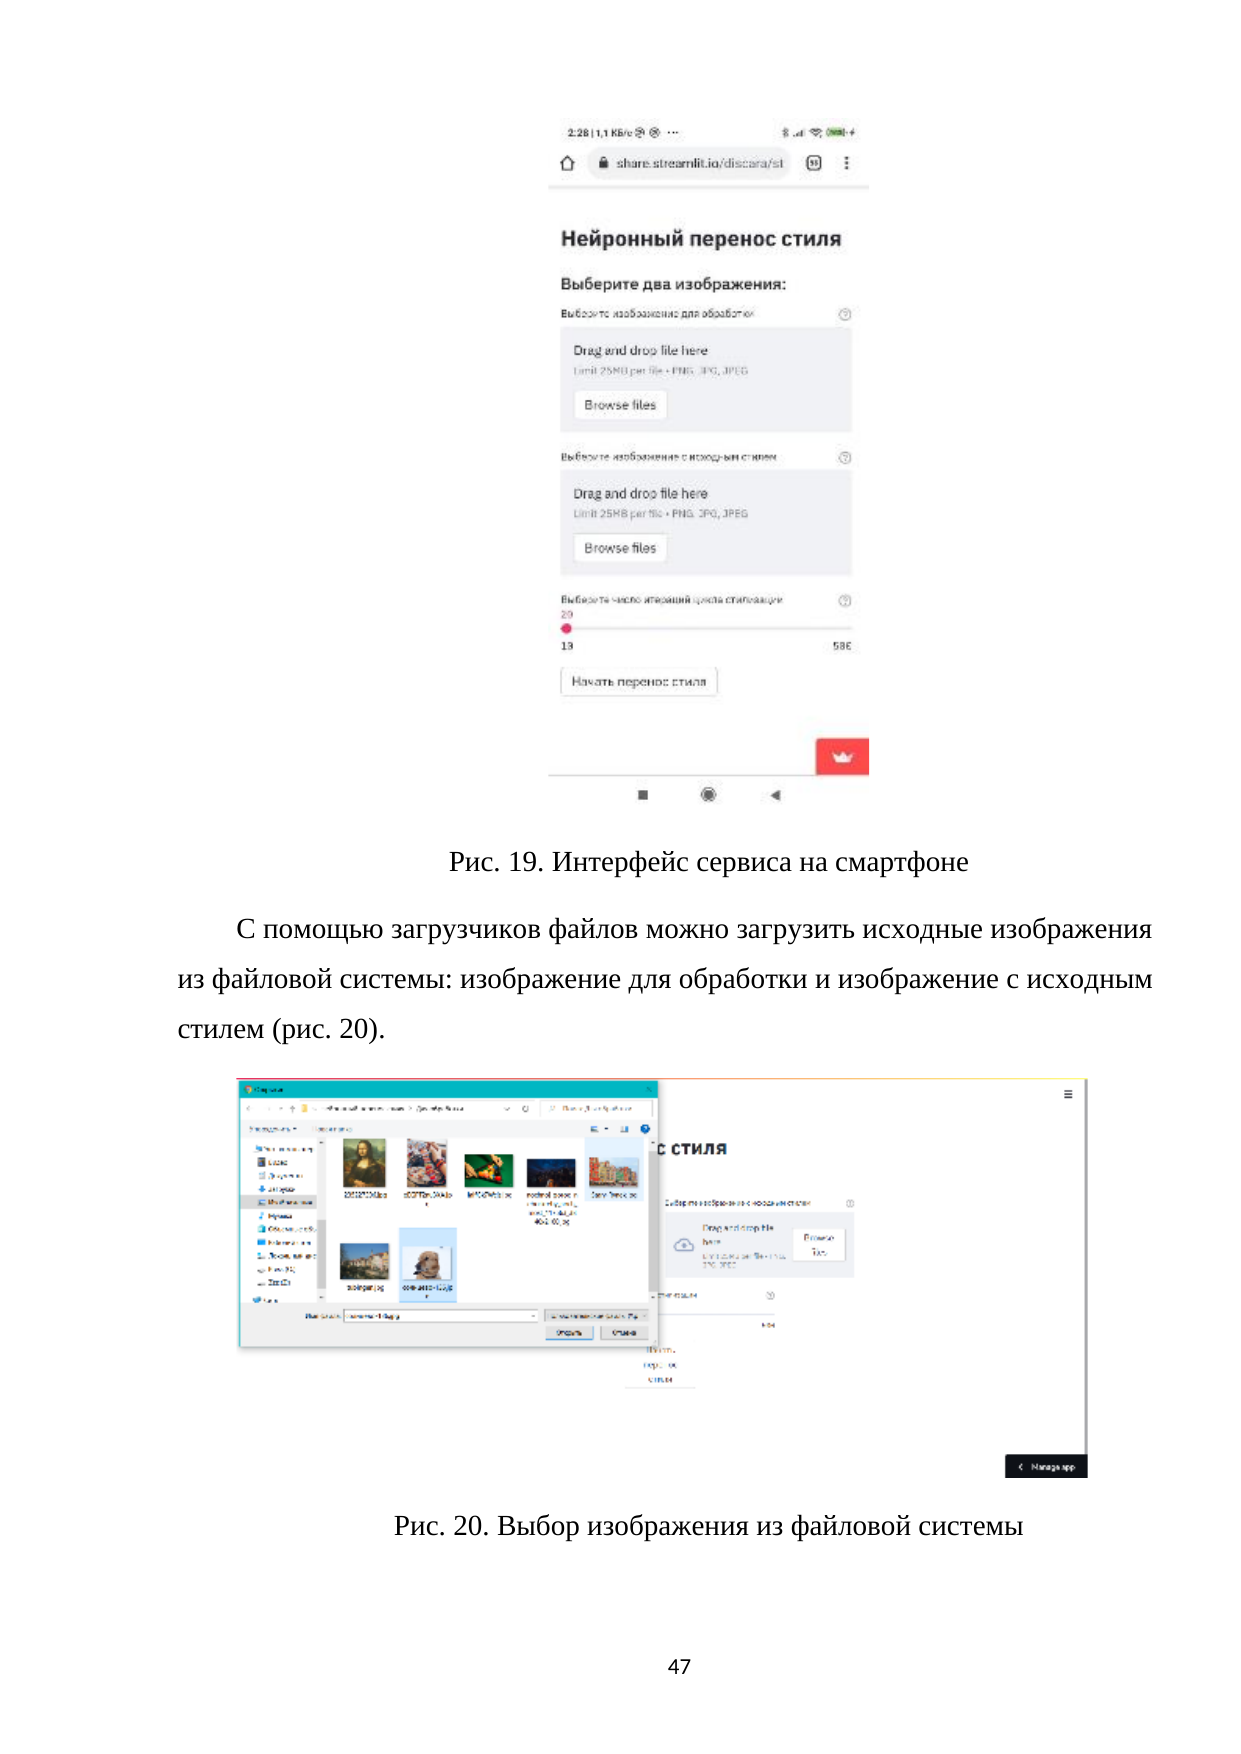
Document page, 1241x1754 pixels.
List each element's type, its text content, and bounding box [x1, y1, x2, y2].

text Рис. 20. Выбор изображения из файловой системы [177, 1508, 1181, 1542]
picture [548, 118, 870, 814]
picture [236, 1078, 1088, 1478]
text С помощью загрузчиков файлов можно загрузить исходные изображения из файловой системы: изображение для обработки и изображение с исходным стилем (рис. 20). [177, 911, 1181, 1045]
text Рис. 19. Интерфейс сервиса на смартфоне [177, 844, 1181, 877]
